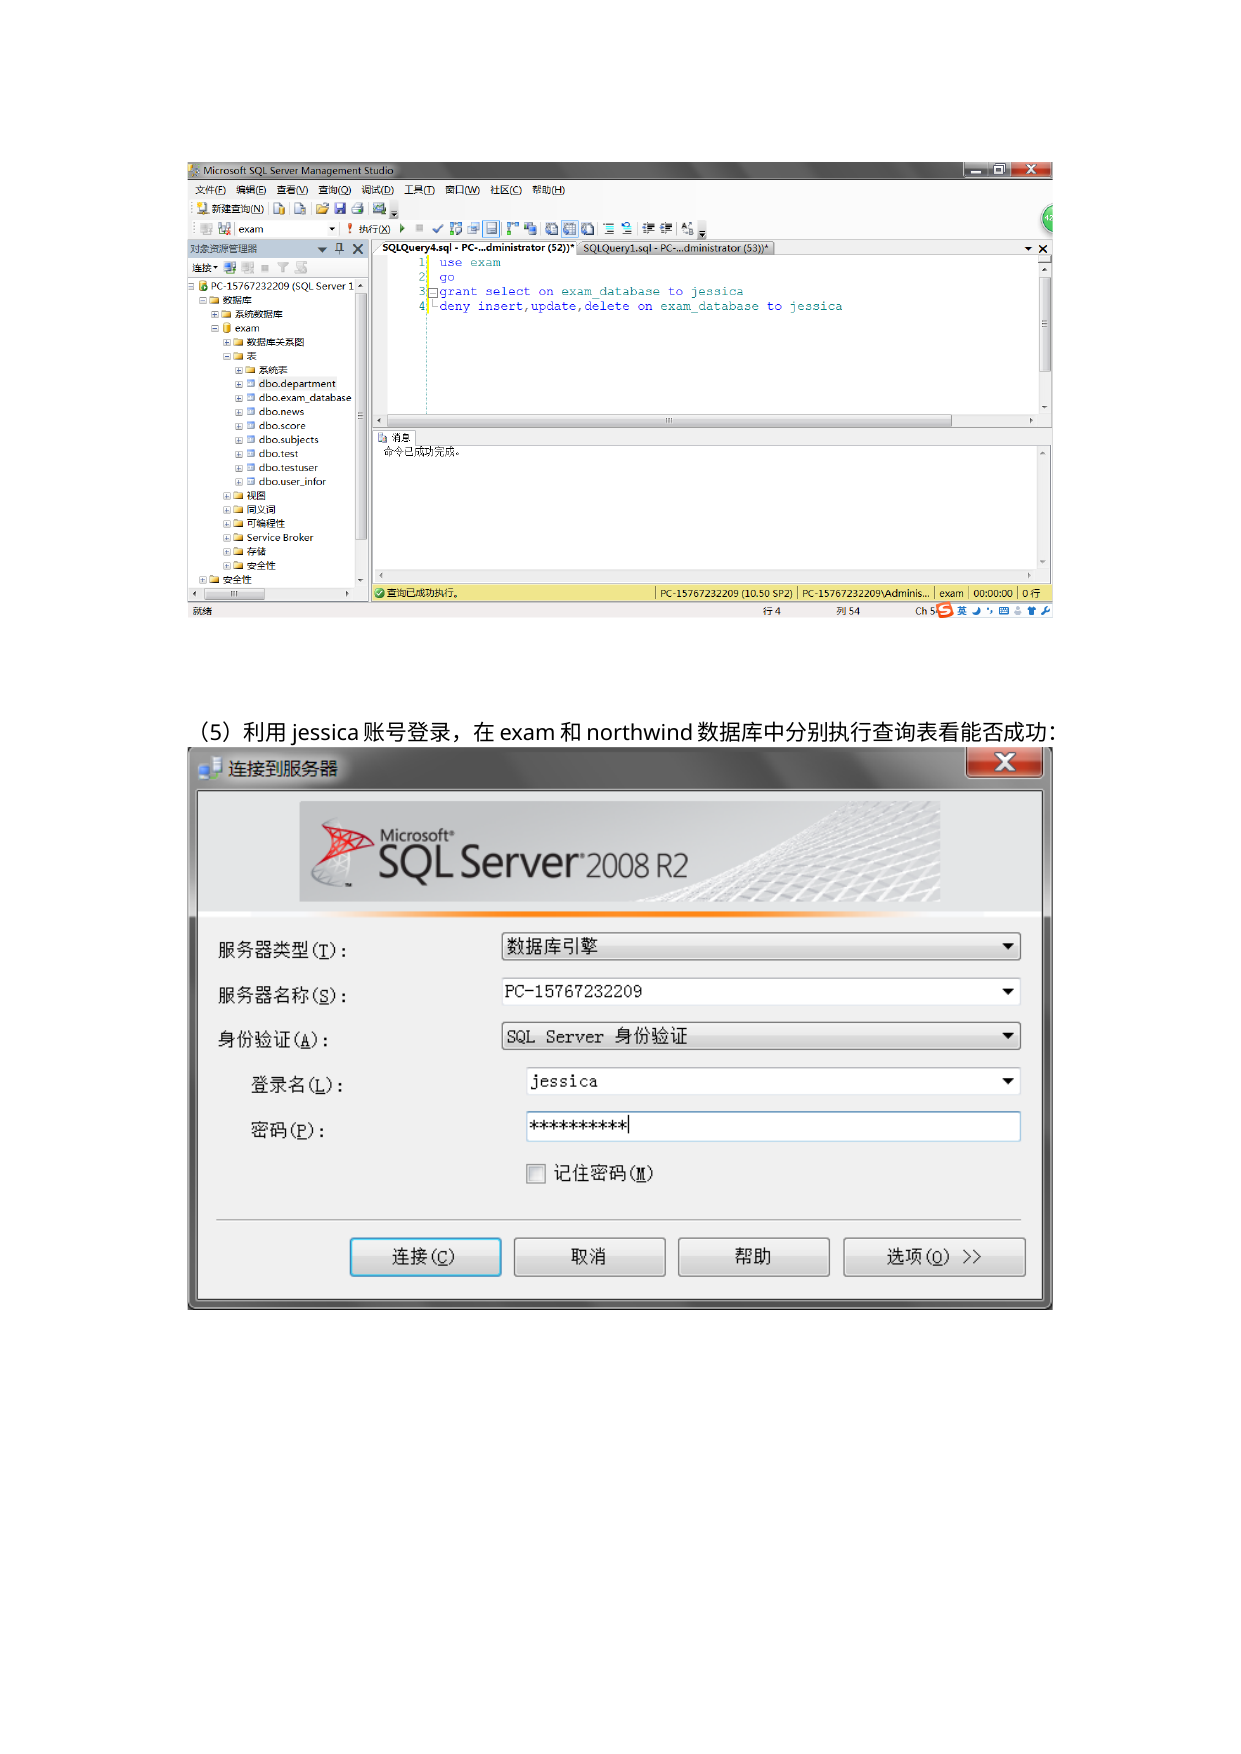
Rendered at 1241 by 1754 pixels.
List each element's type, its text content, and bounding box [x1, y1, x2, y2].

picture [187, 162, 1053, 618]
text （5）利用jessica账号登录，在exam和northwind数据库中分别执行查询表看能否成功： [187, 714, 1053, 747]
picture [187, 747, 1053, 1310]
